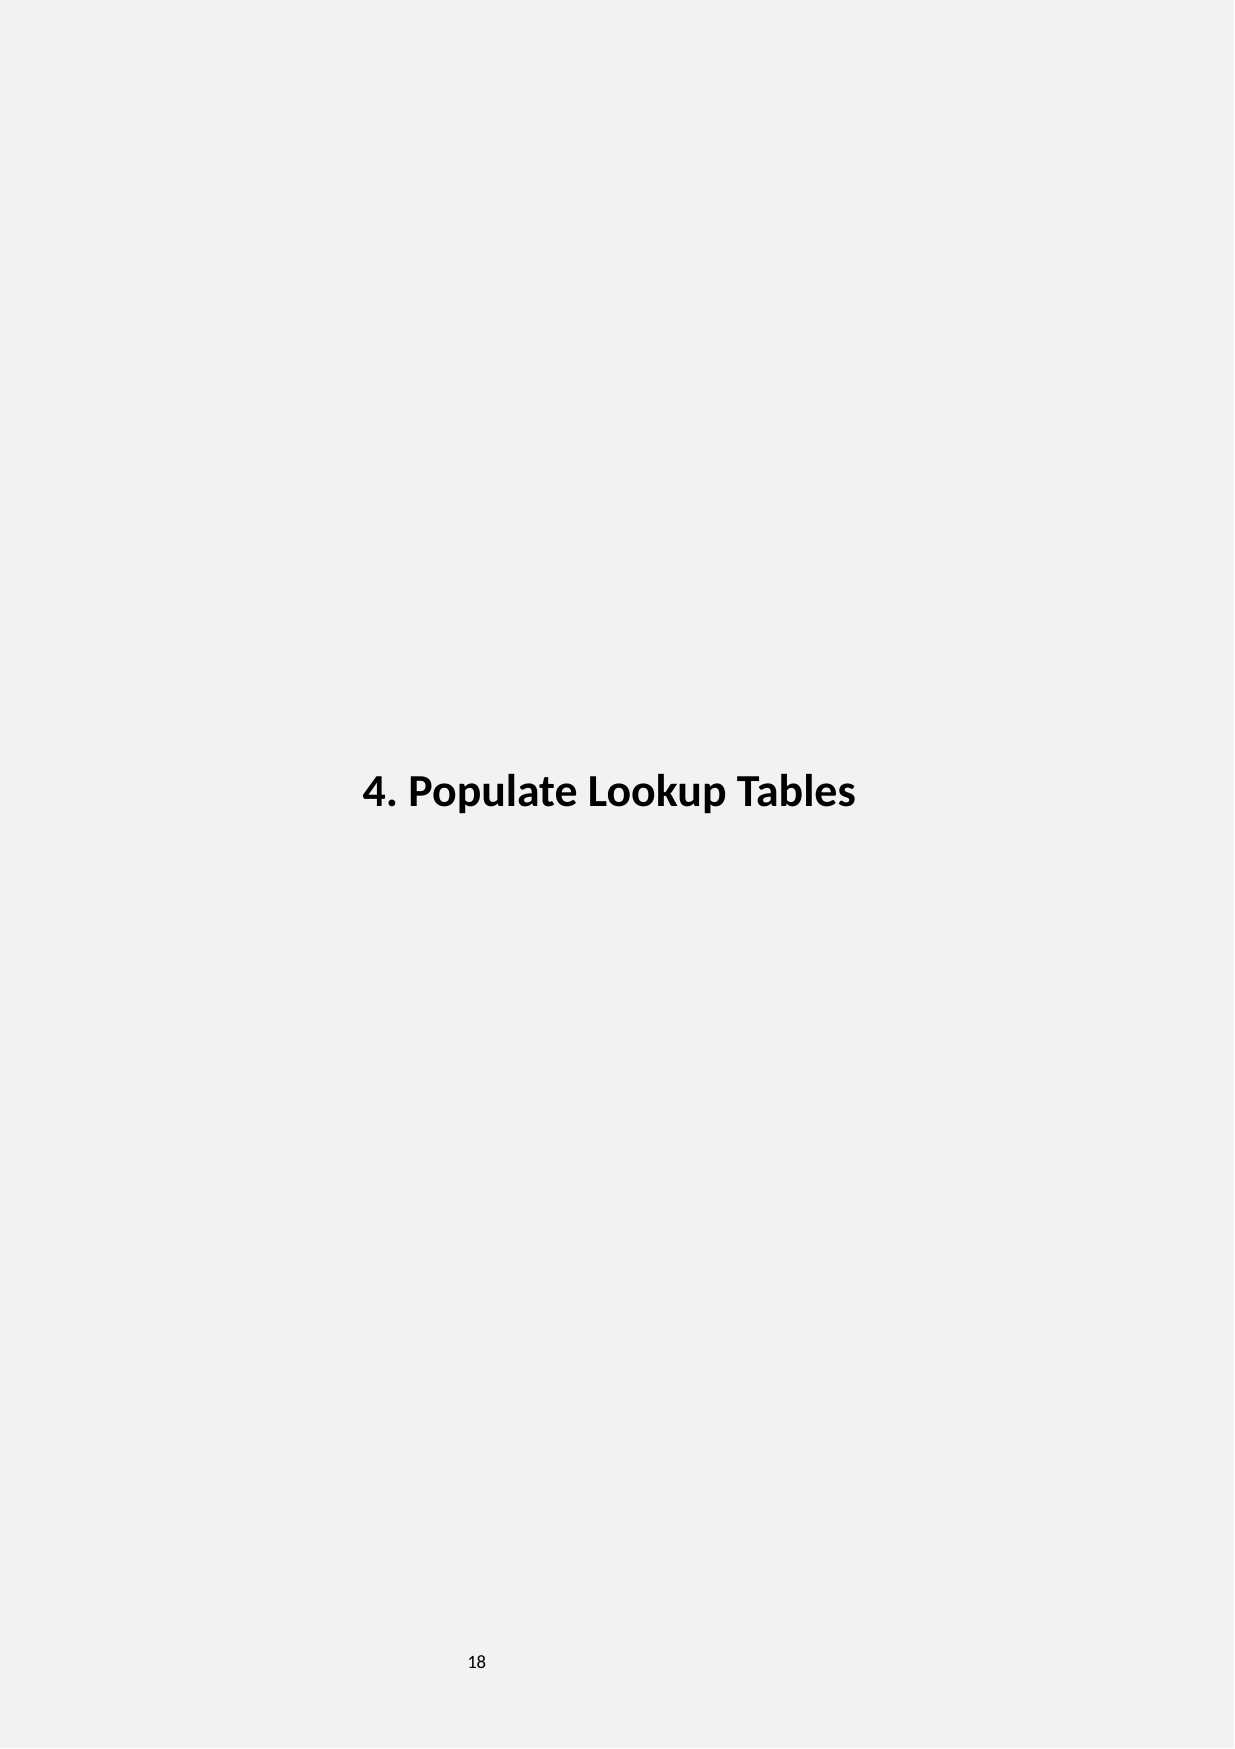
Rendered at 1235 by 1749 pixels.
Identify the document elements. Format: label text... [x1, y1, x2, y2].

subtitle 4. Populate Lookup Tables [319, 762, 1047, 818]
